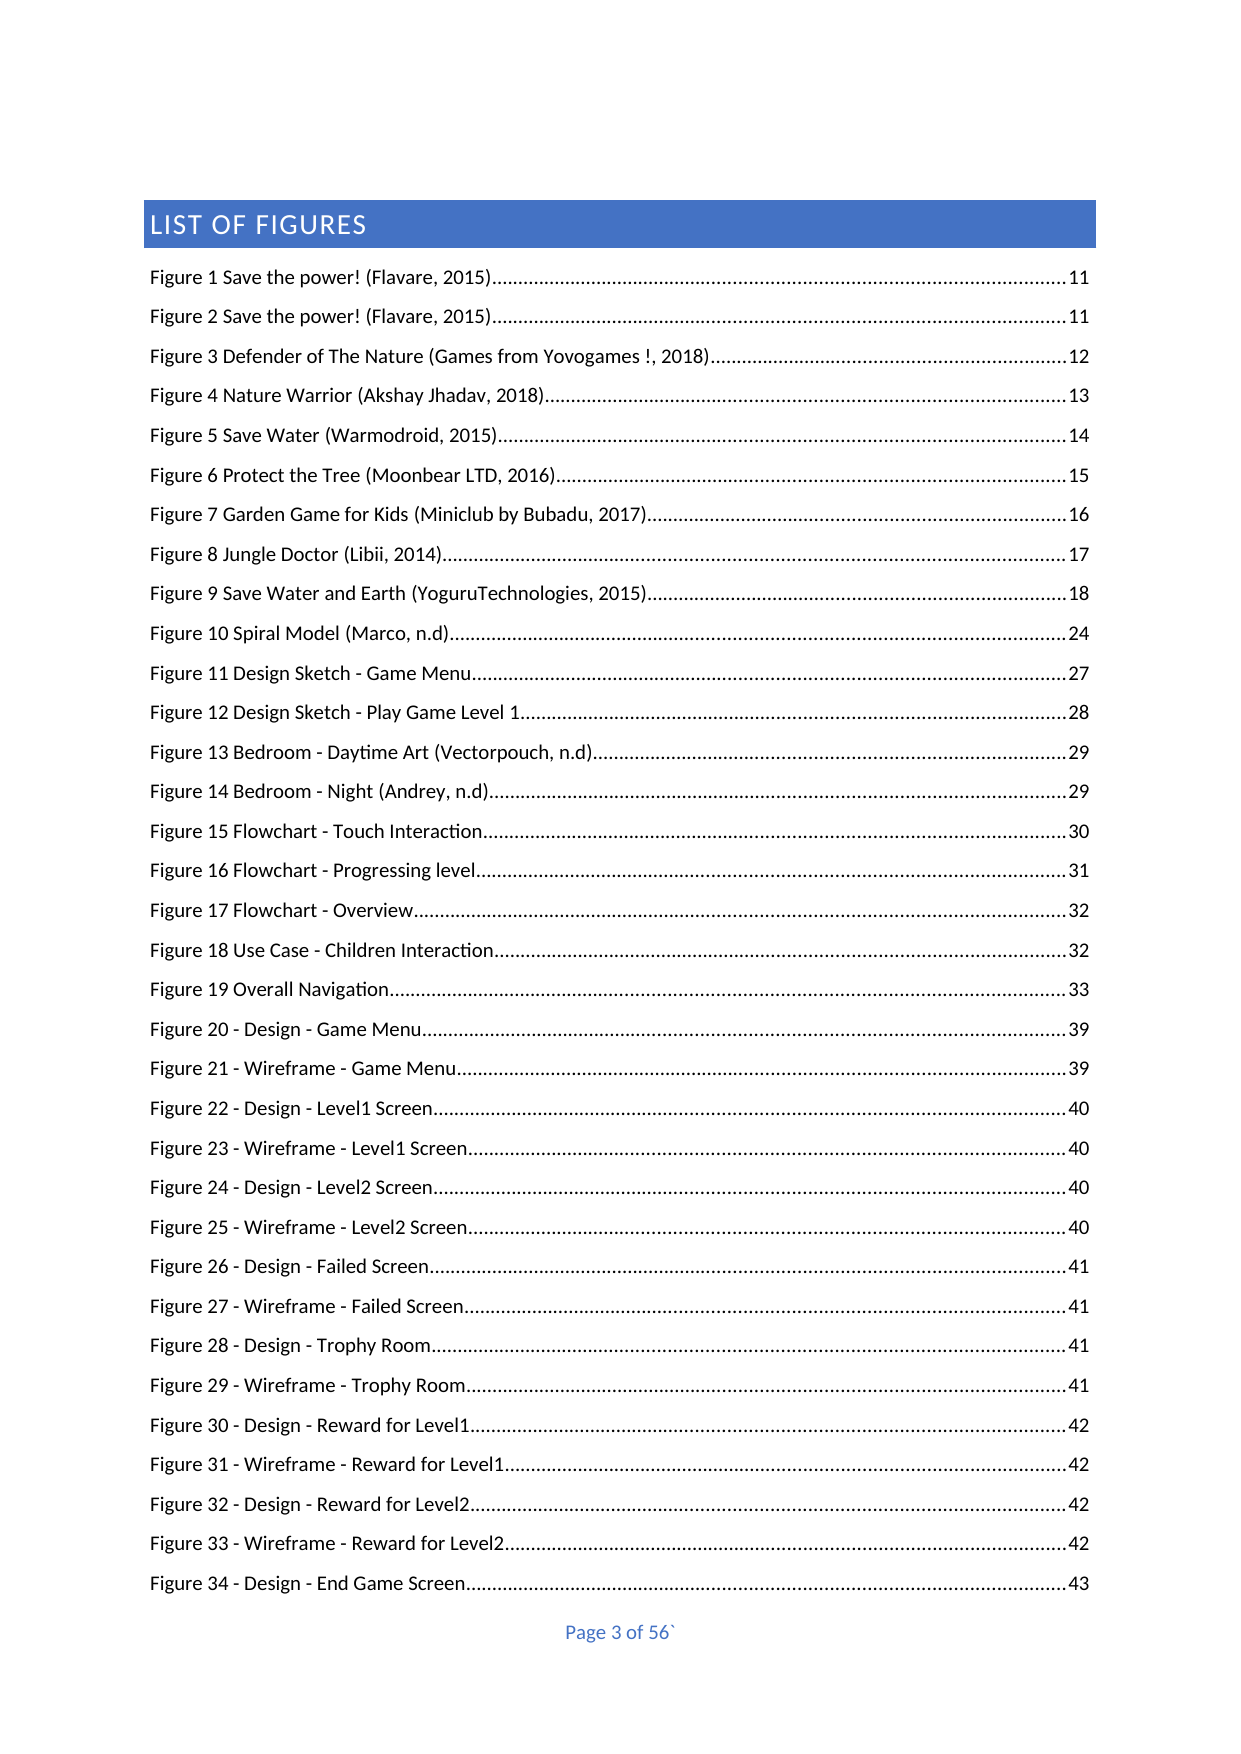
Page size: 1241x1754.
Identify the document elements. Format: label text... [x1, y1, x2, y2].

text Figure 33 - Wireframe - Reward for Level2 42 [150, 1531, 1090, 1556]
text Figure 14 Bedroom - Night (Andrey, n.d) 29 [150, 778, 1090, 804]
text Figure 30 - Design - Reward for Level1 42 [150, 1412, 1090, 1437]
text Figure 19 Overall Navigation 33 [150, 976, 1090, 1002]
text Figure 26 - Design - Failed Screen 41 [150, 1253, 1090, 1279]
text Figure 15 Flowchart - Touch Interaction 30 [150, 818, 1090, 843]
text Figure 8 Jungle Doctor (Libii, 2014) 17 [150, 541, 1090, 566]
text Figure 20 - Design - Game Menu 39 [150, 1016, 1090, 1041]
text Figure 32 - Design - Reward for Level2 42 [150, 1491, 1090, 1516]
text Figure 23 - Wireframe - Level1 Screen 40 [150, 1135, 1090, 1160]
text Figure 27 - Wireframe - Failed Screen 41 [150, 1293, 1090, 1318]
text Figure 9 Save Water and Earth (YoguruTechnologies, 2015) 18 [150, 581, 1090, 606]
text Figure 34 - Design - End Game Screen 43 [150, 1570, 1090, 1596]
text Figure 2 Save the power! (Flavare, 2015) 11 [150, 303, 1090, 329]
text Figure 29 - Wireframe - Trophy Room 41 [150, 1372, 1090, 1398]
text Figure 7 Garden Game for Kids (Miniclub by Bubadu, 2017) 16 [150, 501, 1090, 527]
text Figure 12 Design Sketch - Play Game Level 1 28 [150, 699, 1090, 725]
text Figure 5 Save Water (Warmodroid, 2015) 14 [150, 422, 1090, 448]
text Figure 24 - Design - Level2 Screen 40 [150, 1174, 1090, 1200]
text Figure 6 Protect the Tree (Moonbear LTD, 2016) 15 [150, 462, 1090, 487]
subtitle LIst of figures [150, 206, 1090, 242]
text Figure 17 Flowchart - Overview 32 [150, 897, 1090, 923]
text Figure 21 - Wireframe - Game Menu 39 [150, 1056, 1090, 1081]
text Figure 3 Defender of The Nature (Games from Yovogames !, 2018) 12 [150, 343, 1090, 368]
text Figure 10 Spiral Model (Marco, n.d) 24 [150, 620, 1090, 646]
text Figure 18 Use Case - Children Interaction 32 [150, 937, 1090, 962]
text Figure 13 Bedroom - Daytime Art (Vectorpouch, n.d) 29 [150, 739, 1090, 764]
text Figure 4 Nature Warrior (Akshay Jhadav, 2018) 13 [150, 383, 1090, 408]
text Figure 22 - Design - Level1 Screen 40 [150, 1095, 1090, 1121]
text Figure 31 - Wireframe - Reward for Level1 42 [150, 1451, 1090, 1477]
text Figure 25 - Wireframe - Level2 Screen 40 [150, 1214, 1090, 1239]
text Figure 16 Flowchart - Progressing level 31 [150, 858, 1090, 883]
text Figure 11 Design Sketch - Game Menu 27 [150, 660, 1090, 685]
text Figure 28 - Design - Trophy Room 41 [150, 1333, 1090, 1358]
text Figure 1 Save the power! (Flavare, 2015) 11 [150, 264, 1090, 289]
